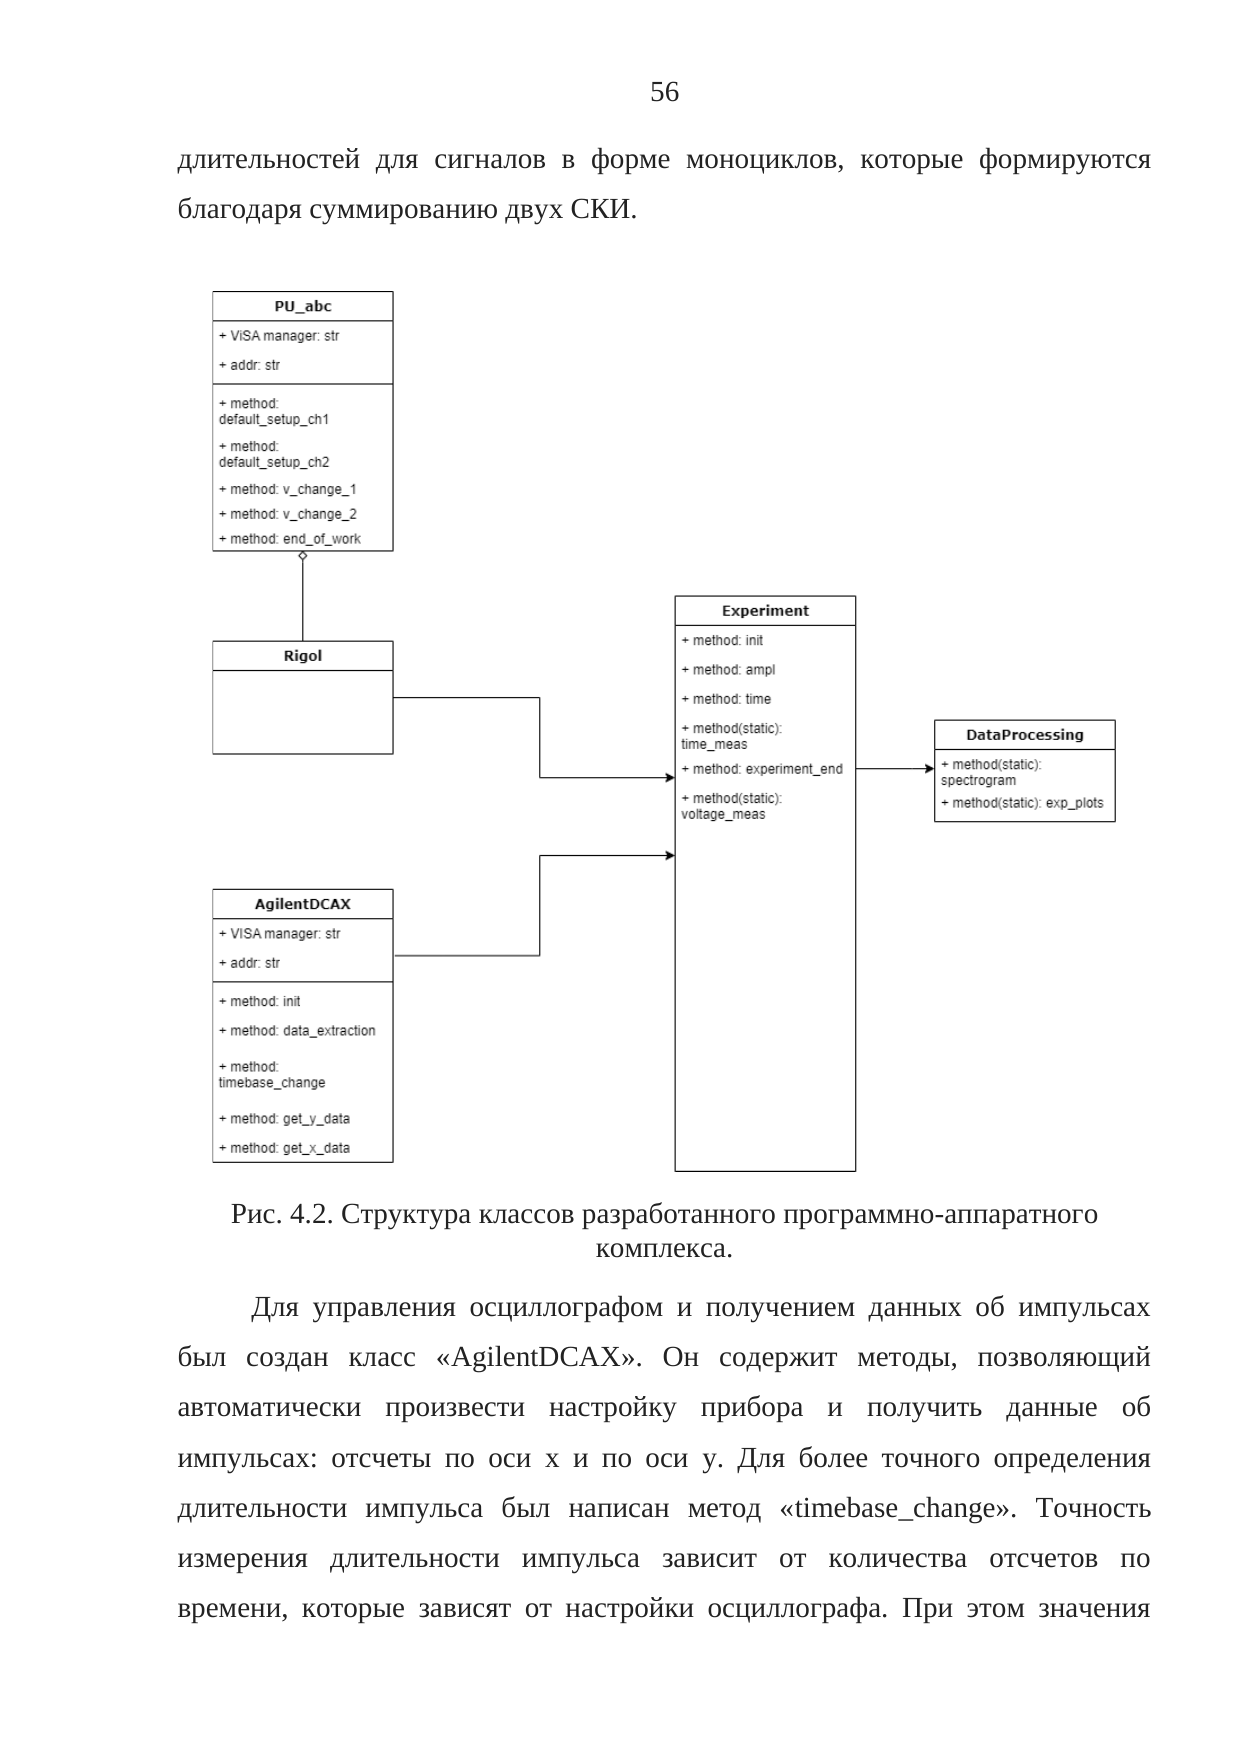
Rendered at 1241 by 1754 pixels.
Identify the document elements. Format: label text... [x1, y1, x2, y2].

text Рис. 4.2. Структура классов разработанного программно-аппаратного комплекса. [177, 1197, 1152, 1264]
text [177, 141, 1152, 225]
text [177, 1289, 1152, 1624]
picture [212, 291, 1117, 1172]
